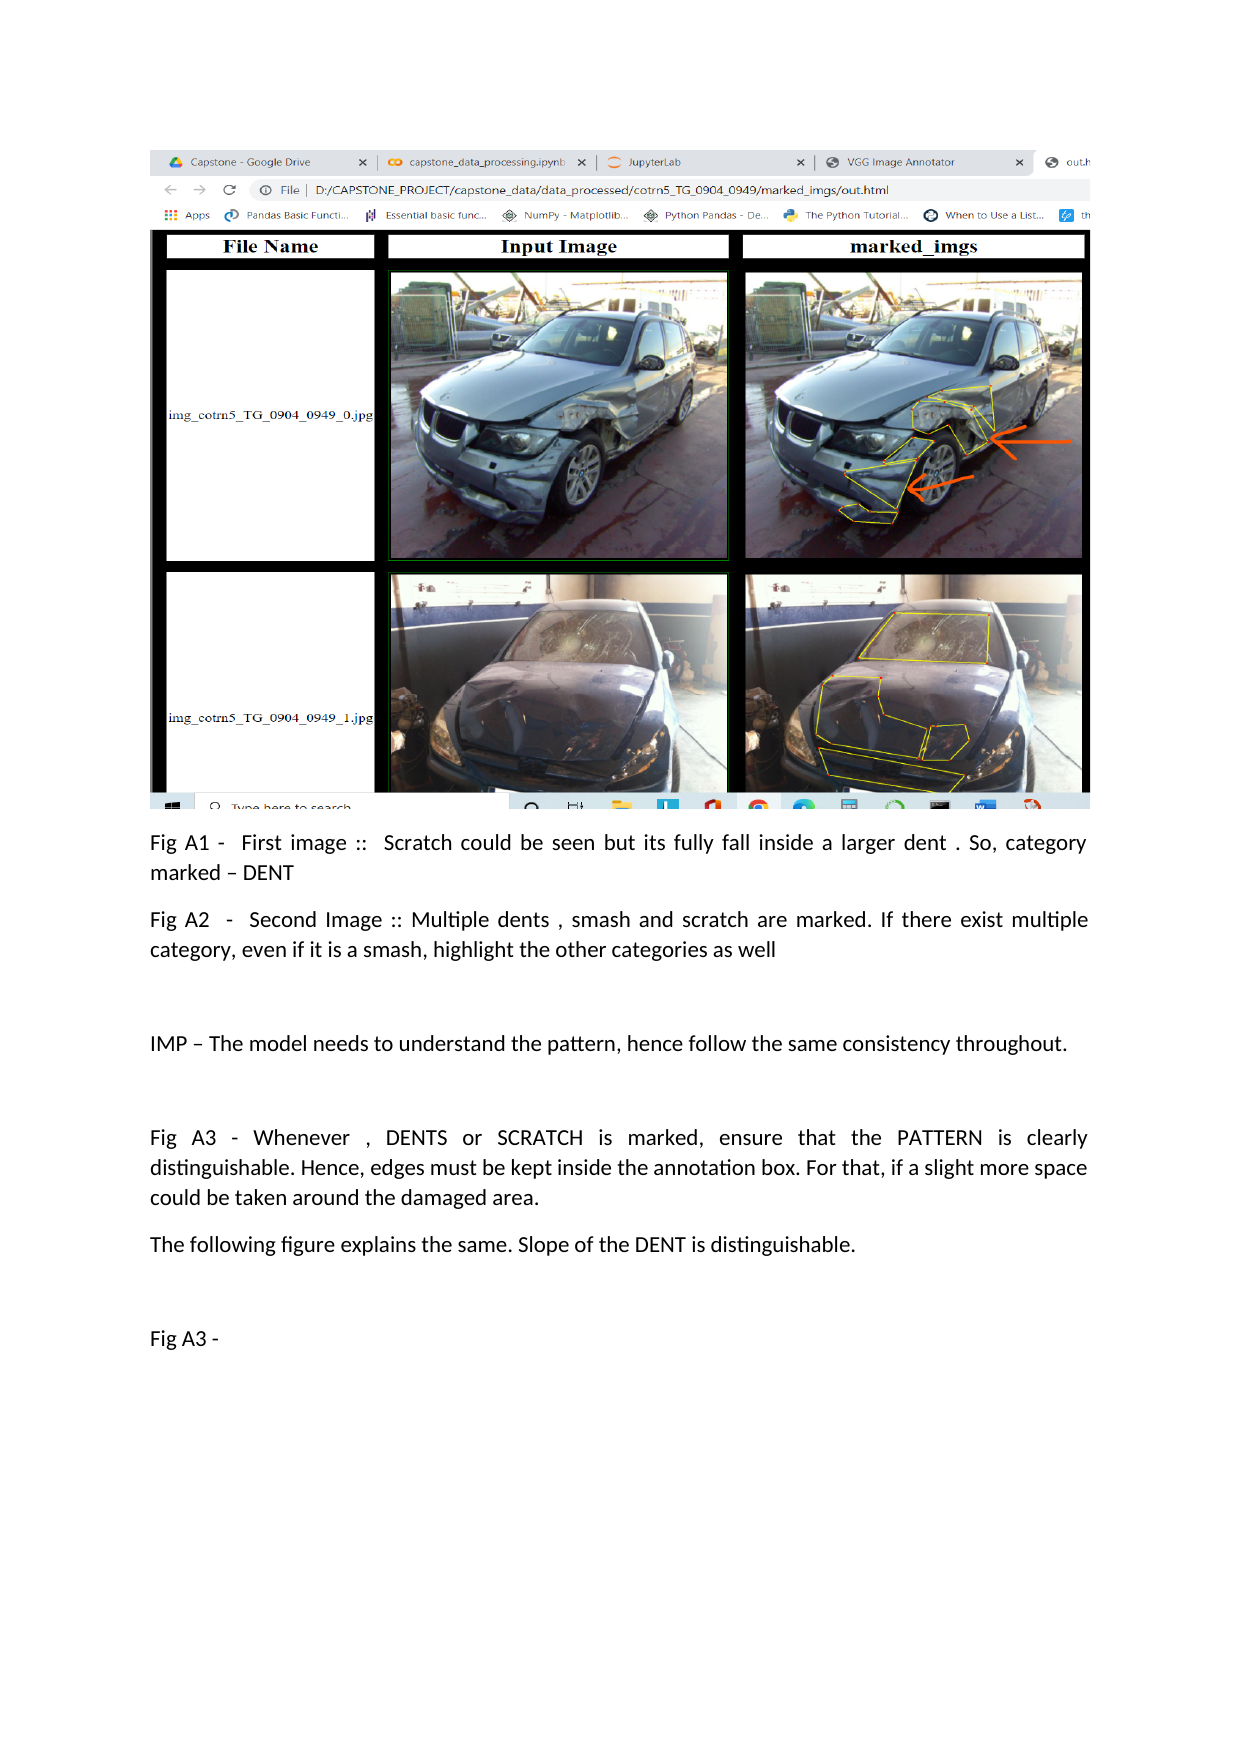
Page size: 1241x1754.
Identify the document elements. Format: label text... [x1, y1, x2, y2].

text IMP – The model needs to understand the pattern, hence follow the same consistency throughout. [150, 1029, 1090, 1057]
picture [150, 150, 1091, 809]
text Fig A2 - Second Image :: Multiple dents , smash and scratch are marked. If there exist multiple category, even if it is a smash, highlight the other categories as well [150, 905, 1090, 963]
text Fig A3 - Whenever , DENTS or SCRATCH is marked, ensure that the PATTERN is clearly distinguishable. Hence, edges must be kept inside the annotation box. For that, if a slight more space could be taken around the damaged area. [150, 1123, 1090, 1211]
text Fig A3 - [150, 1324, 1090, 1352]
text The following figure explains the same. Slope of the DENT is distinguishable. [150, 1230, 1090, 1258]
text Fig A1 - First image :: Scratch could be seen but its fully fall inside a larger dent . So, category marked – DENT [150, 828, 1090, 886]
